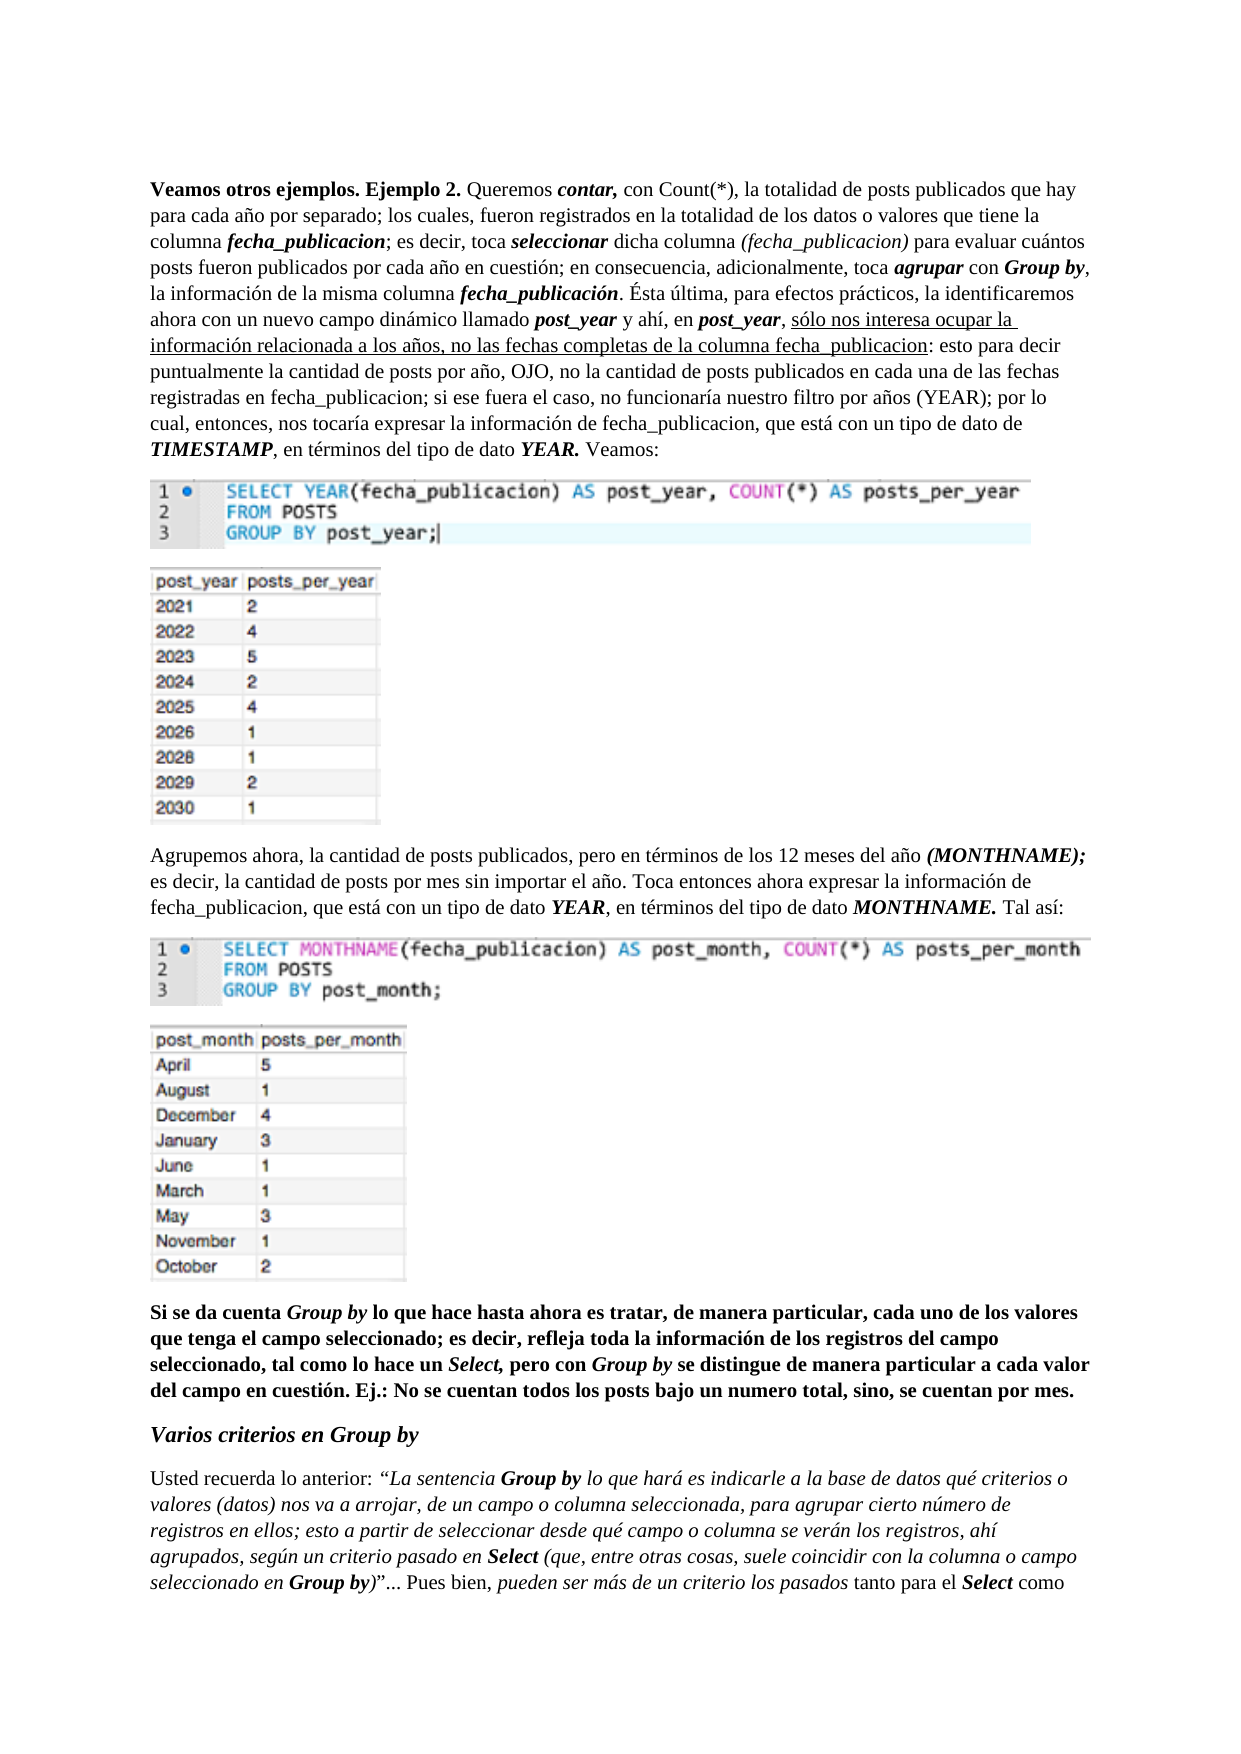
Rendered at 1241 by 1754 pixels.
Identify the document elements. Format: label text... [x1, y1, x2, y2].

picture [150, 567, 381, 825]
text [150, 1466, 1090, 1594]
picture [150, 937, 1091, 1006]
text Si se da cuenta Group by lo que hace hasta ahora es tratar, de manera particular, cada uno de los valores que tenga el campo seleccionado; es decir, refleja toda la información de los registros del campo seleccionado, tal como lo hace un Select, pero con Group by se distingue de manera particular a cada valor del campo en cuestión. Ej.: No se cuentan todos los posts bajo un numero total, sino, se cuentan por mes. [150, 1300, 1090, 1402]
text Agrupemos ahora, la cantidad de posts publicados, pero en términos de los 12 meses del año (MONTHNAME); es decir, la cantidad de posts por mes sin importar el año. Toca entonces ahora expresar la información de fecha_publicacion, que está con un tipo de dato YEAR, en términos del tipo de dato MONTHNAME. Tal así: [150, 843, 1090, 919]
picture [150, 479, 1031, 549]
text Varios criterios en Group by [150, 1421, 1090, 1447]
text Veamos otros ejemplos. Ejemplo 2. Queremos contar, con Count(*), la totalidad de posts publicados que hay para cada año por separado; los cuales, fueron registrados en la totalidad de los datos o valores que tiene la columna fecha_publicacion; es decir, toca seleccionar dicha columna (fecha_publicacion) para evaluar cuántos posts fueron publicados por cada año en cuestión; en consecuencia, adicionalmente, toca agrupar con Group by, la información de la misma columna fecha_publicación. Ésta última, para efectos prácticos, la identificaremos ahora con un nuevo campo dinámico llamado post_year y ahí, en post_year, sólo nos interesa ocupar la información relacionada a los años, no las fechas completas de la columna fecha_publicacion: esto para decir puntualmente la cantidad de posts por año, OJO, no la cantidad de posts publicados en cada una de las fechas registradas en fecha_publicacion; si ese fuera el caso, no funcionaría nuestro filtro por años (YEAR); por lo cual, entonces, nos tocaría expresar la información de fecha_publicacion, que está con un tipo de dato de TIMESTAMP, en términos del tipo de dato YEAR. Veamos: [150, 177, 1090, 461]
picture [150, 1024, 407, 1282]
